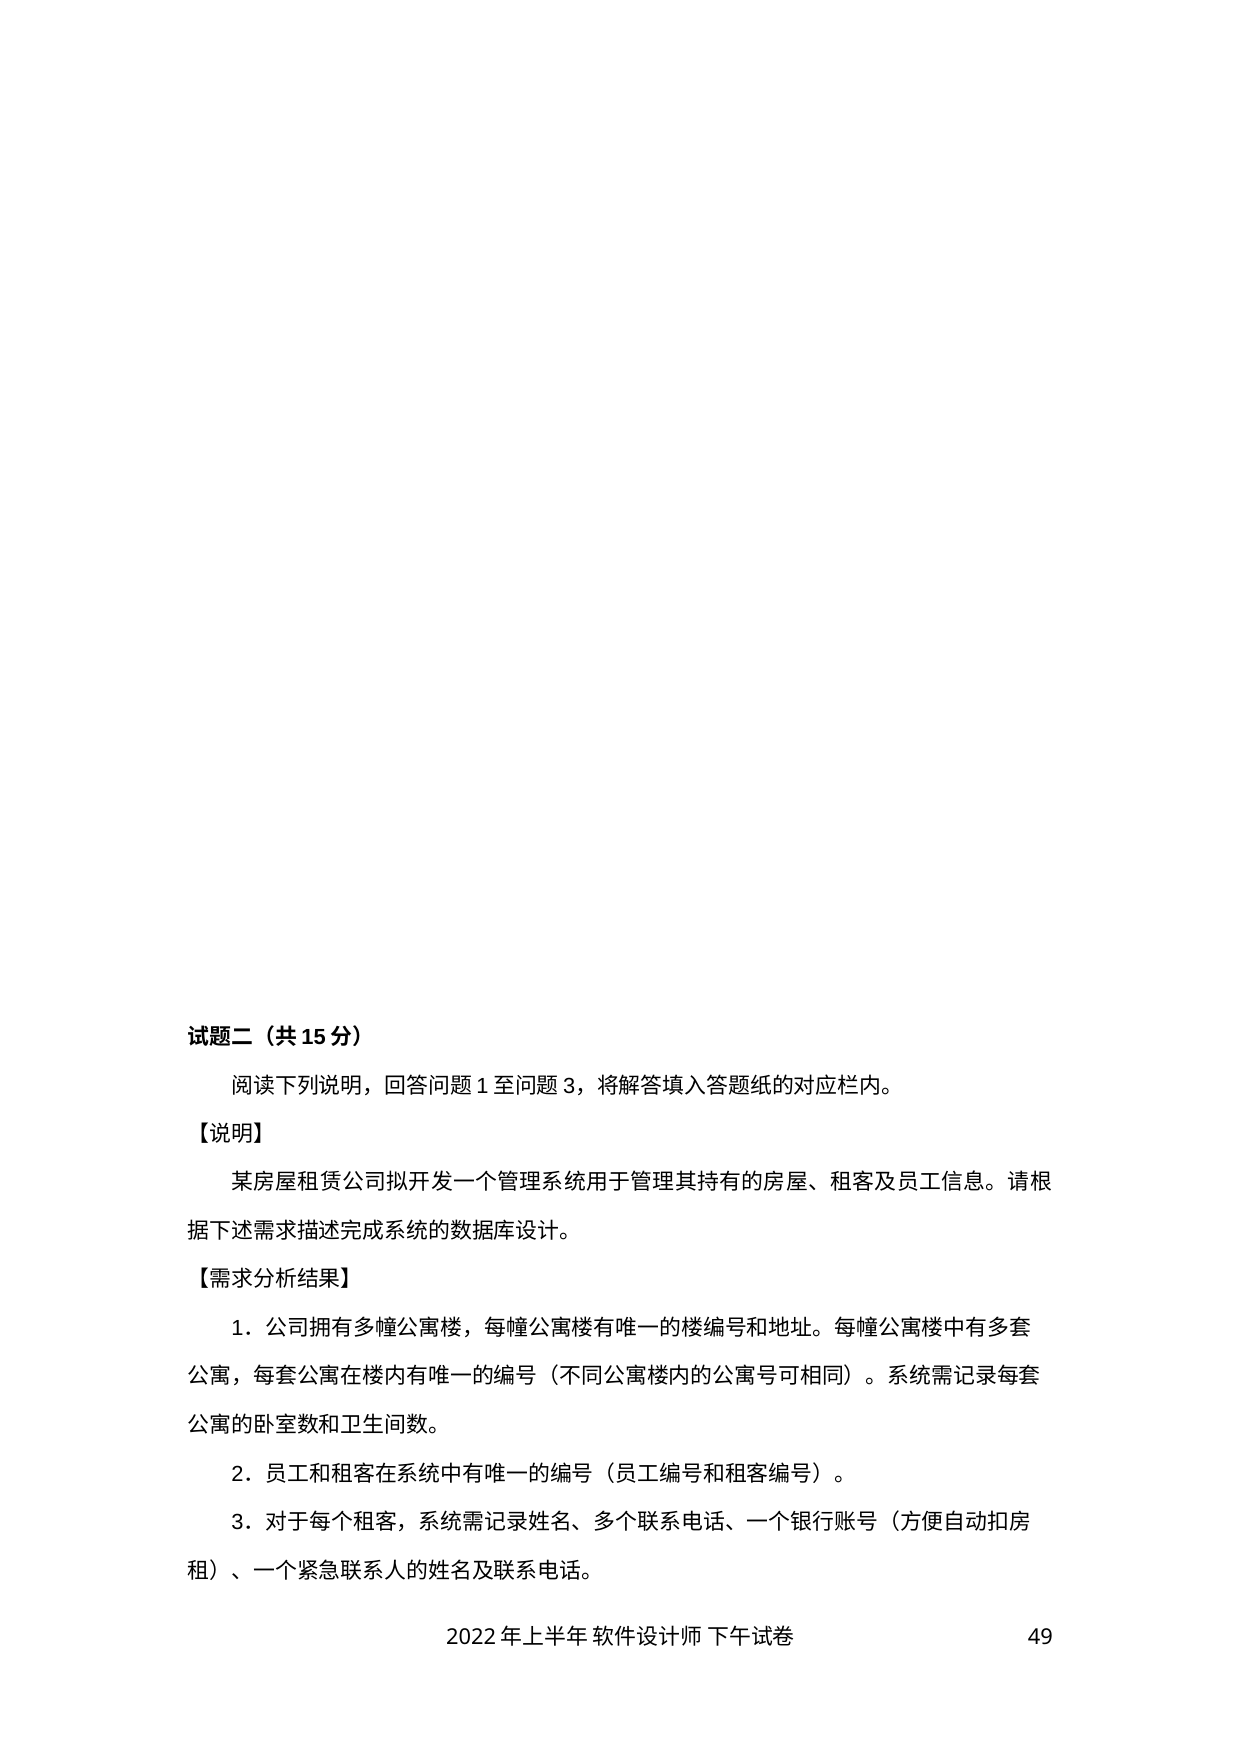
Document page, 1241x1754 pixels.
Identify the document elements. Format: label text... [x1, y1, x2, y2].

text 某房屋租赁公司拟开发一个管理系统用于管理其持有的房屋、租客及员工信息。请根据下述需求描述完成系统的数据库设计。 [187, 1164, 1053, 1245]
text 2．员工和租客在系统中有唯一的编号（员工编号和租客编号）。 [187, 1455, 1053, 1488]
text 阅读下列说明，回答问题1至问题3，将解答填入答题纸的对应栏内。 [187, 1067, 1053, 1100]
text 【说明】 [187, 1116, 1053, 1148]
text 试题二（共15分） [187, 1019, 1053, 1051]
text 【需求分析结果】 [187, 1261, 1053, 1293]
text 3．对于每个租客，系统需记录姓名、多个联系电话、一个银行账号（方便自动扣房租）、一个紧急联系人的姓名及联系电话。 [187, 1503, 1053, 1585]
text 1．公司拥有多幢公寓楼，每幢公寓楼有唯一的楼编号和地址。每幢公寓楼中有多套公寓，每套公寓在楼内有唯一的编号（不同公寓楼内的公寓号可相同）。系统需记录每套公寓的卧室数和卫生间数。 [187, 1309, 1053, 1439]
